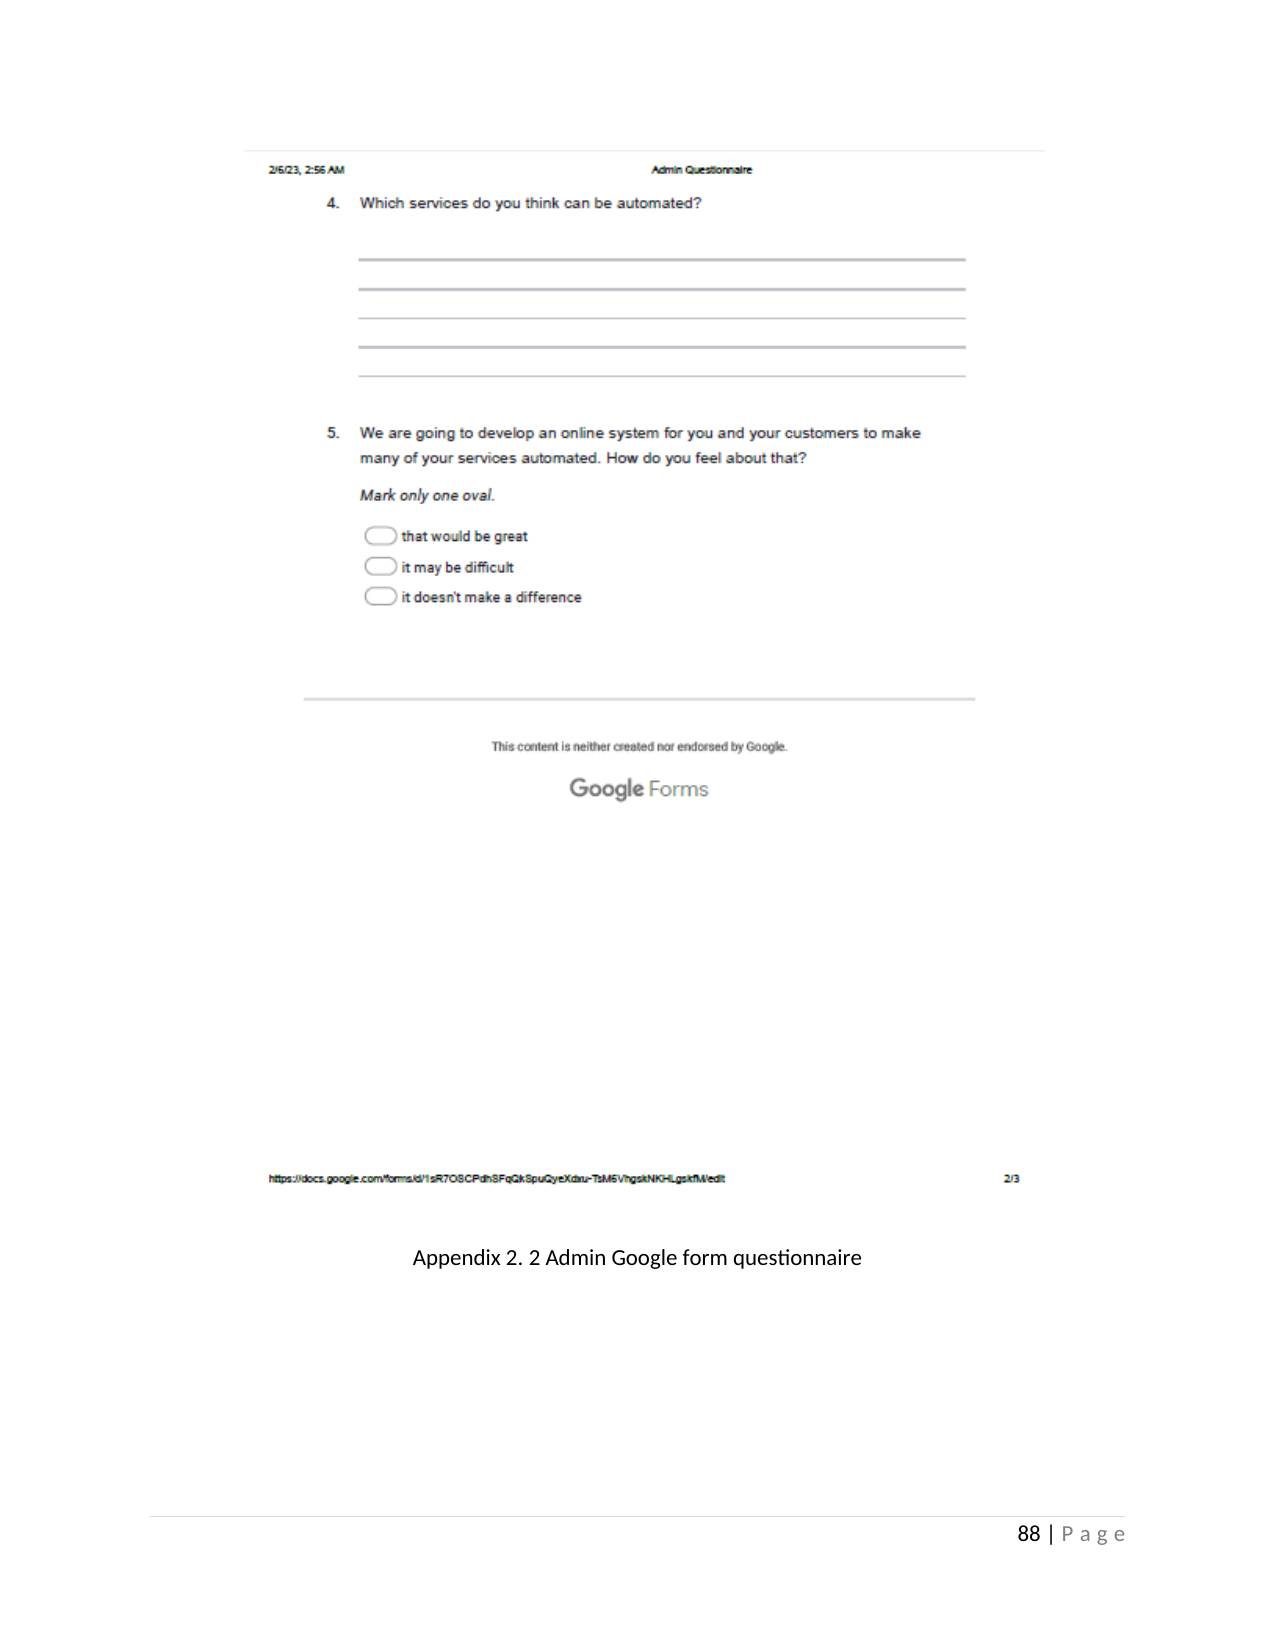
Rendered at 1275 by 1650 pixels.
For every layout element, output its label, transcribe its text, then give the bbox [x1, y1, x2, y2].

text Appendix 2. 2 Admin Google form questionnaire [150, 1243, 1125, 1271]
picture [243, 150, 1046, 1200]
